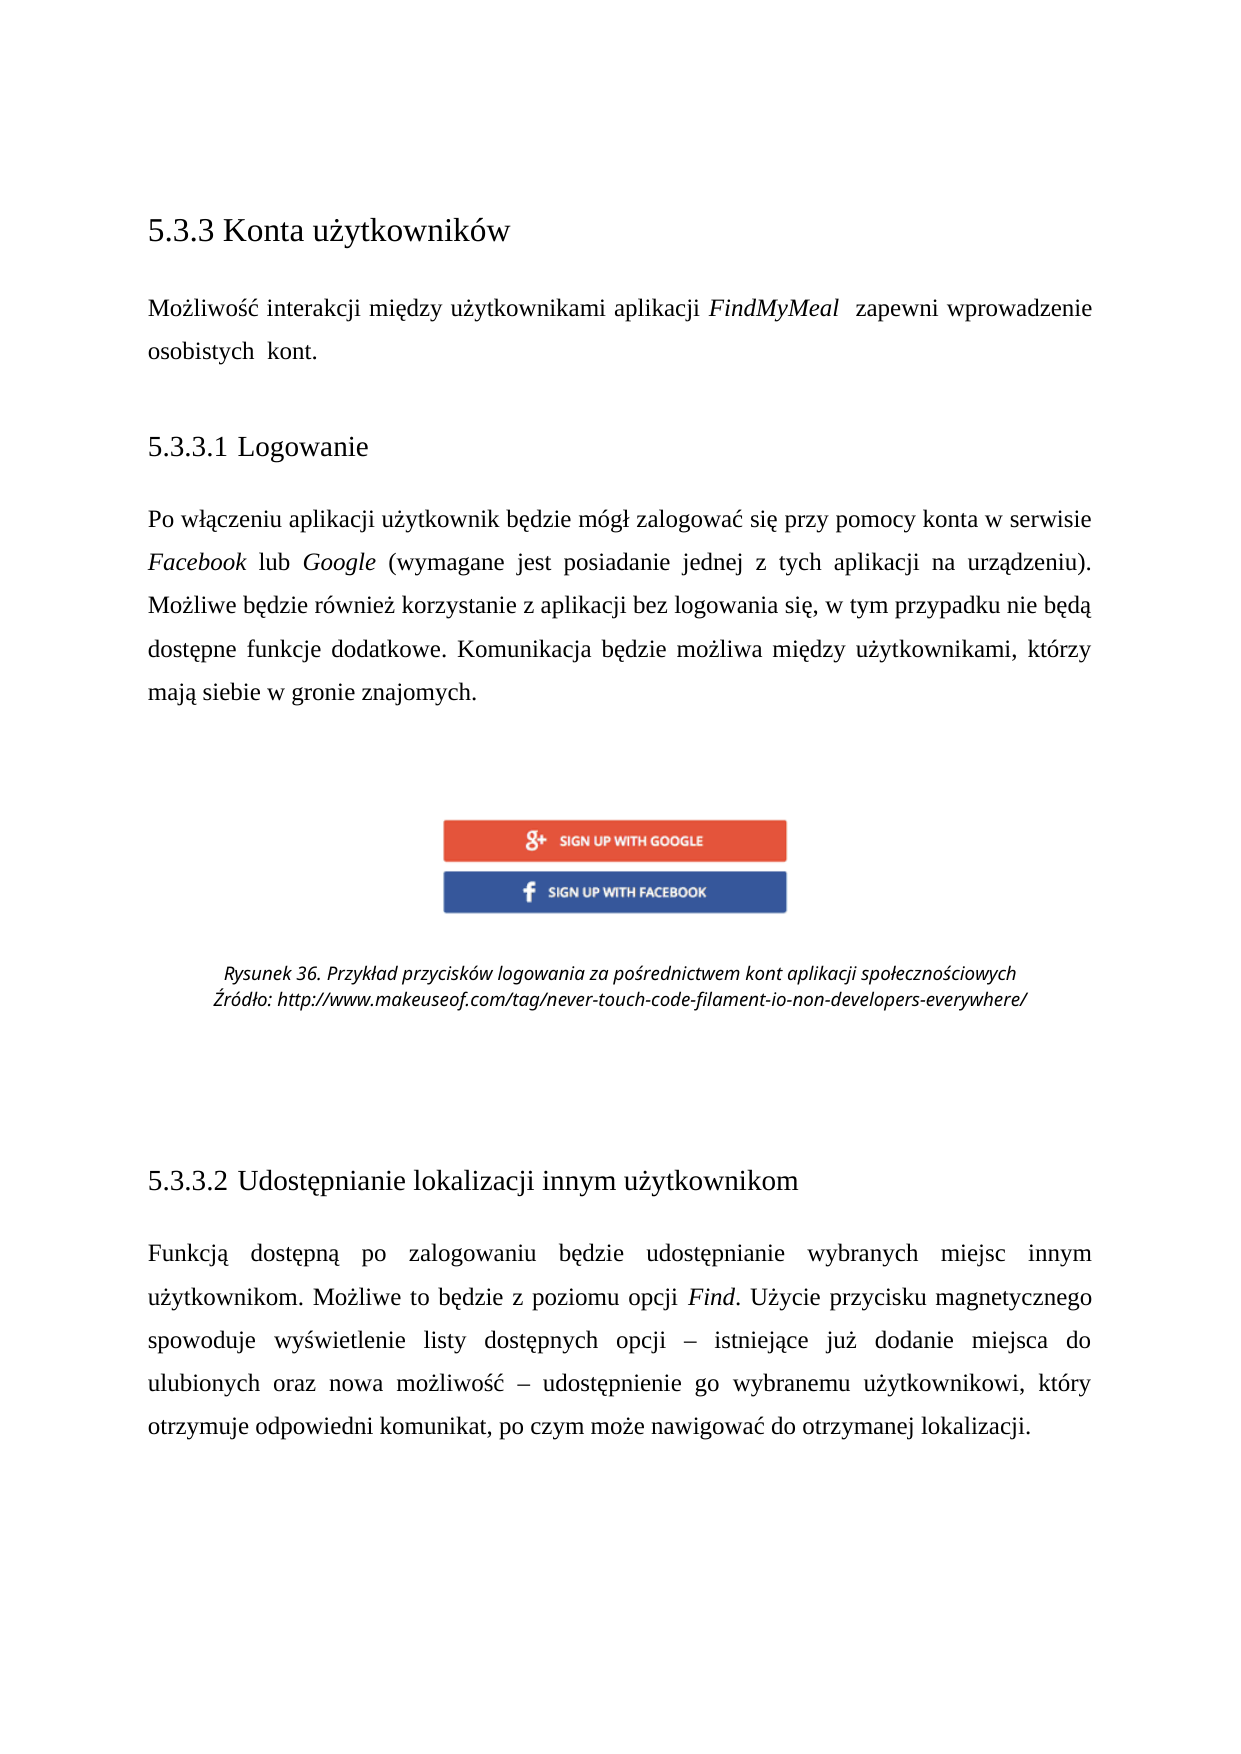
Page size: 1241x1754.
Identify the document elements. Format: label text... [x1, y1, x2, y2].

text Rysunek 36. Przykład przycisków logowania za pośrednictwem kont aplikacji społecznościowych Źródło: http://www.makeuseof.com/tag/never-touch-code-filament-io-non-developers-everywhere/ [148, 961, 1092, 1012]
subtitle Logowanie [148, 429, 1092, 462]
text Funkcją dostępną po zalogowaniu będzie udostępnianie wybranych miejsc innym użytkownikom. Możliwe to będzie z poziomu opcji Find. Użycie przycisku magnetycznego spowoduje wyświetlenie listy dostępnych opcji – istniejące już dodanie miejsca do ulubionych oraz nowa możliwość – udostępnienie go wybranemu użytkownikowi, który otrzymuje odpowiedni komunikat, po czym może nawigować do otrzymanej lokalizacji. [148, 1238, 1092, 1440]
picture [412, 804, 828, 926]
text Możliwość interakcji między użytkownikami aplikacji FindMyMeal zapewni wprowadzenie osobistych kont. [148, 293, 1092, 364]
subtitle Udostępnianie lokalizacji innym użytkownikom [148, 1163, 1092, 1197]
subtitle Konta użytkowników [148, 210, 1092, 248]
text Po włączeniu aplikacji użytkownik będzie mógł zalogować się przy pomocy konta w serwisie Facebook lub Google (wymagane jest posiadanie jednej z tych aplikacji na urządzeniu). Możliwe będzie również korzystanie z aplikacji bez logowania się, w tym przypadku nie będą dostępne funkcje dodatkowe. Komunikacja będzie możliwa między użytkownikami, którzy mają siebie w gronie znajomych. [148, 504, 1092, 706]
